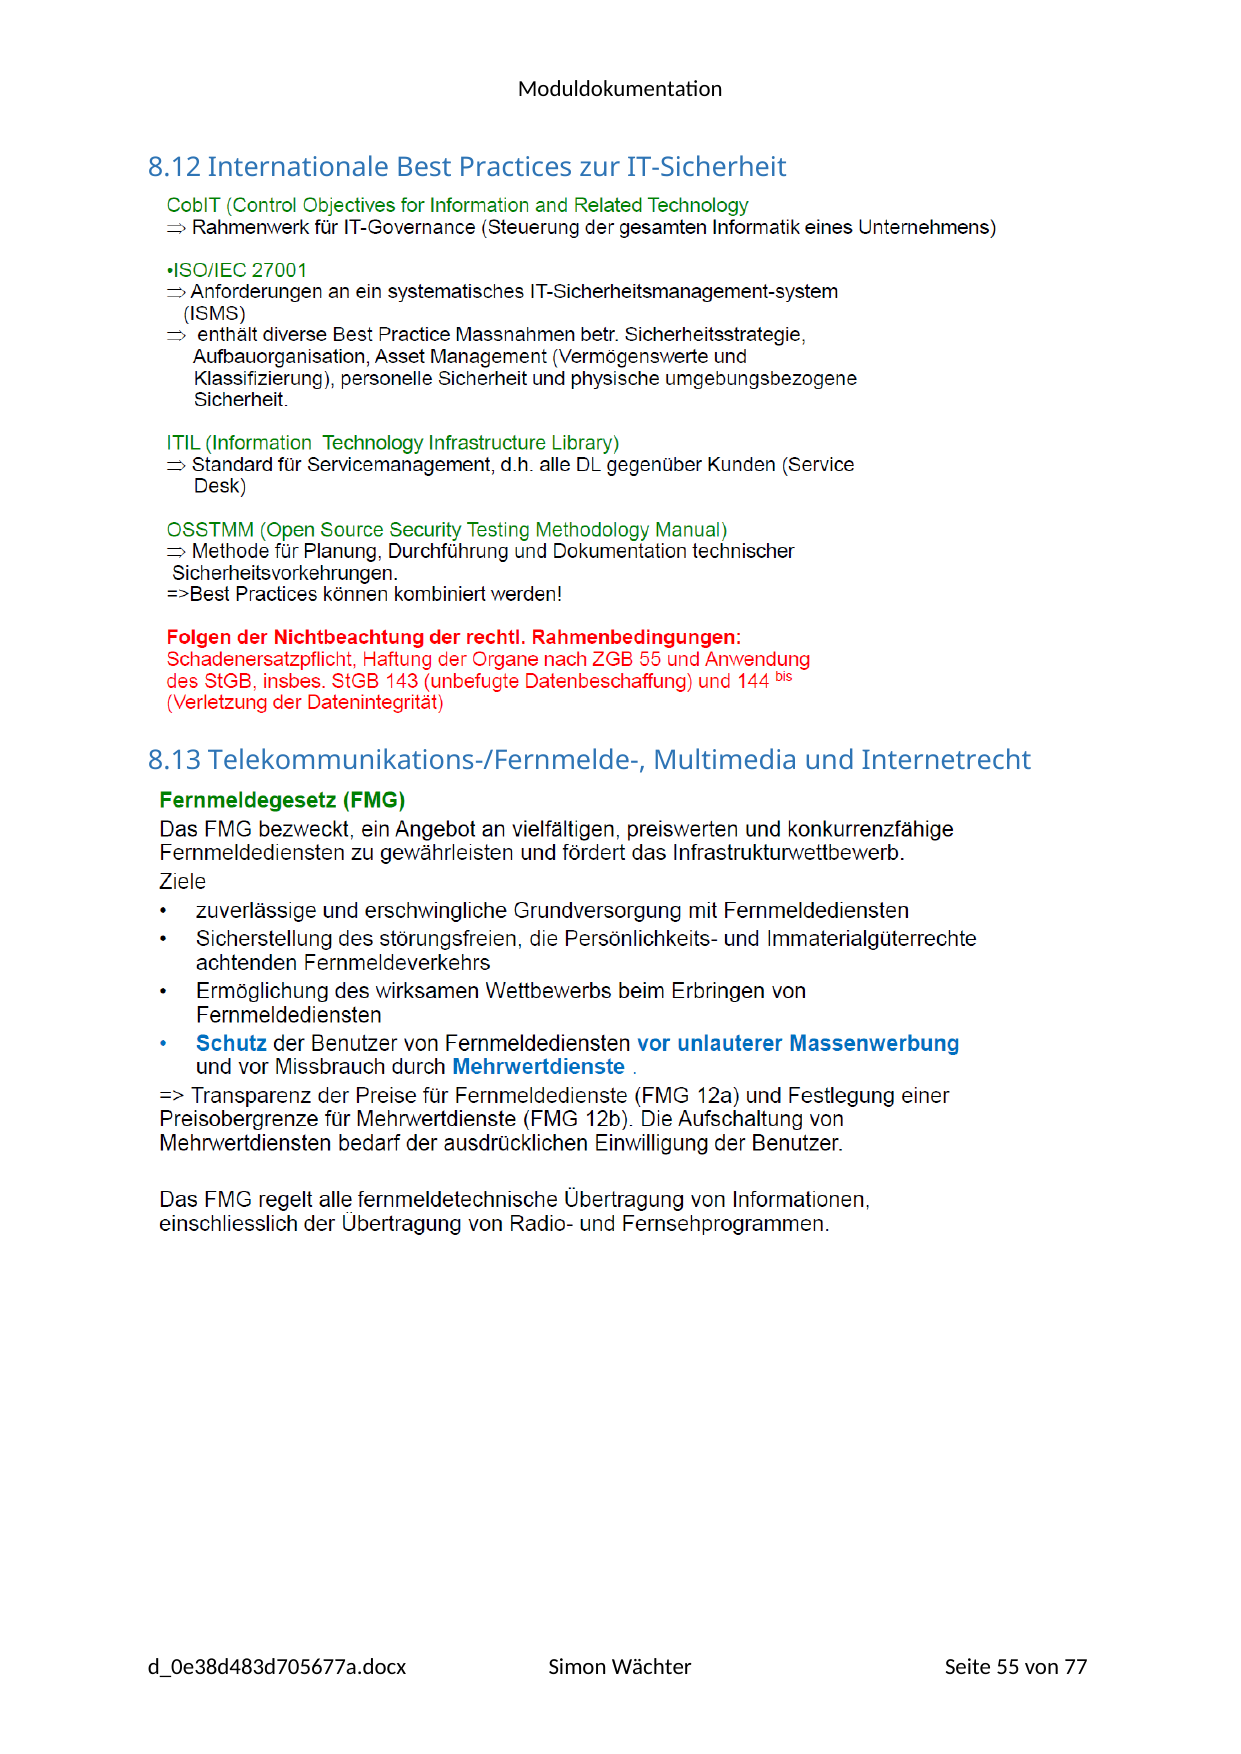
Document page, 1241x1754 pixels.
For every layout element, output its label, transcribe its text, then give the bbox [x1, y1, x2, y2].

picture [147, 187, 1017, 722]
subtitle Telekommunikations-/Fernmelde-, Multimedia und Internetrecht [148, 740, 1093, 777]
picture [147, 780, 986, 1245]
subtitle Internationale Best Practices zur IT-Sicherheit [148, 148, 1093, 184]
